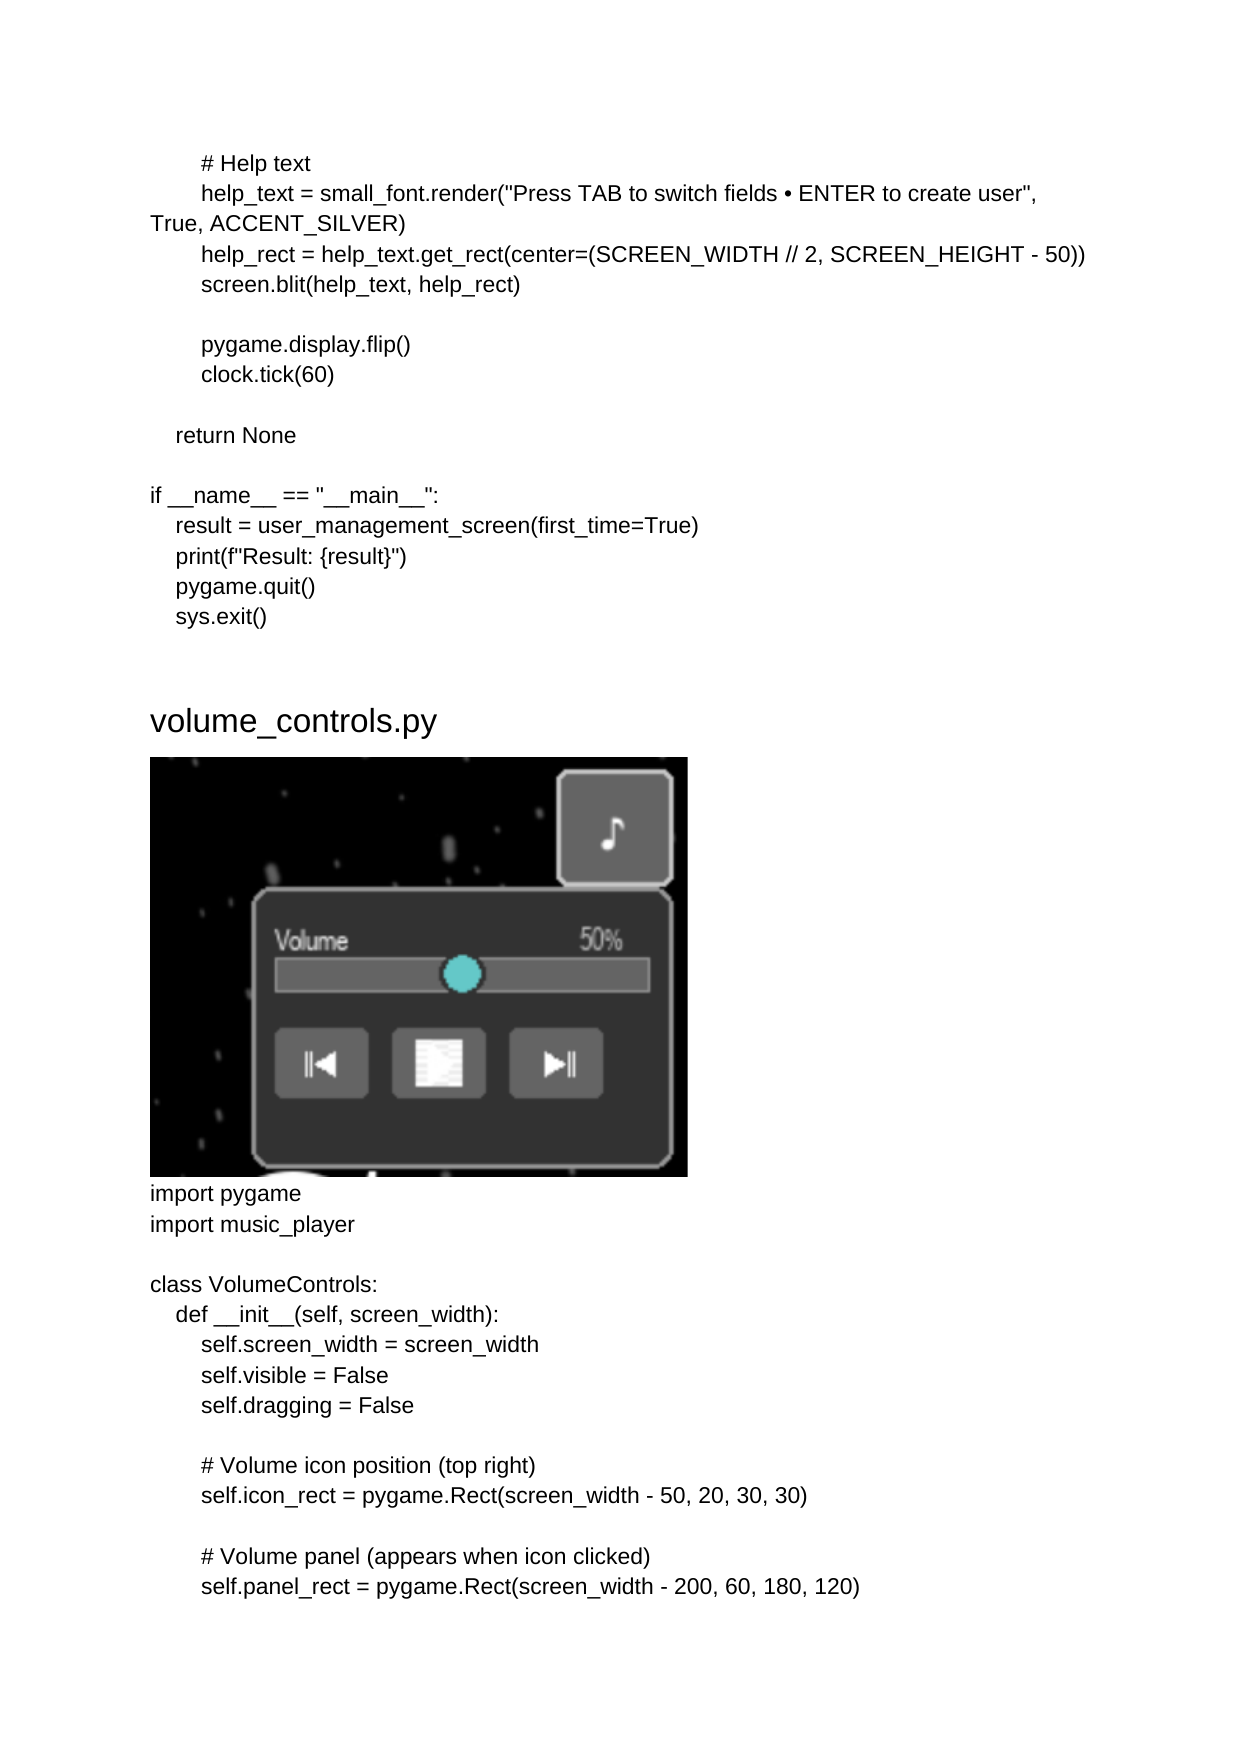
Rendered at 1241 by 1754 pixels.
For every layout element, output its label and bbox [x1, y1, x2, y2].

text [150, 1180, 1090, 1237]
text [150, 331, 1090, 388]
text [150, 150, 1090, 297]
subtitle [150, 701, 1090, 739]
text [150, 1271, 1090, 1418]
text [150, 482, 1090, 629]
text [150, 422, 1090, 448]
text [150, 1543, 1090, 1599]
picture [150, 757, 688, 1177]
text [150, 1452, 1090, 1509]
